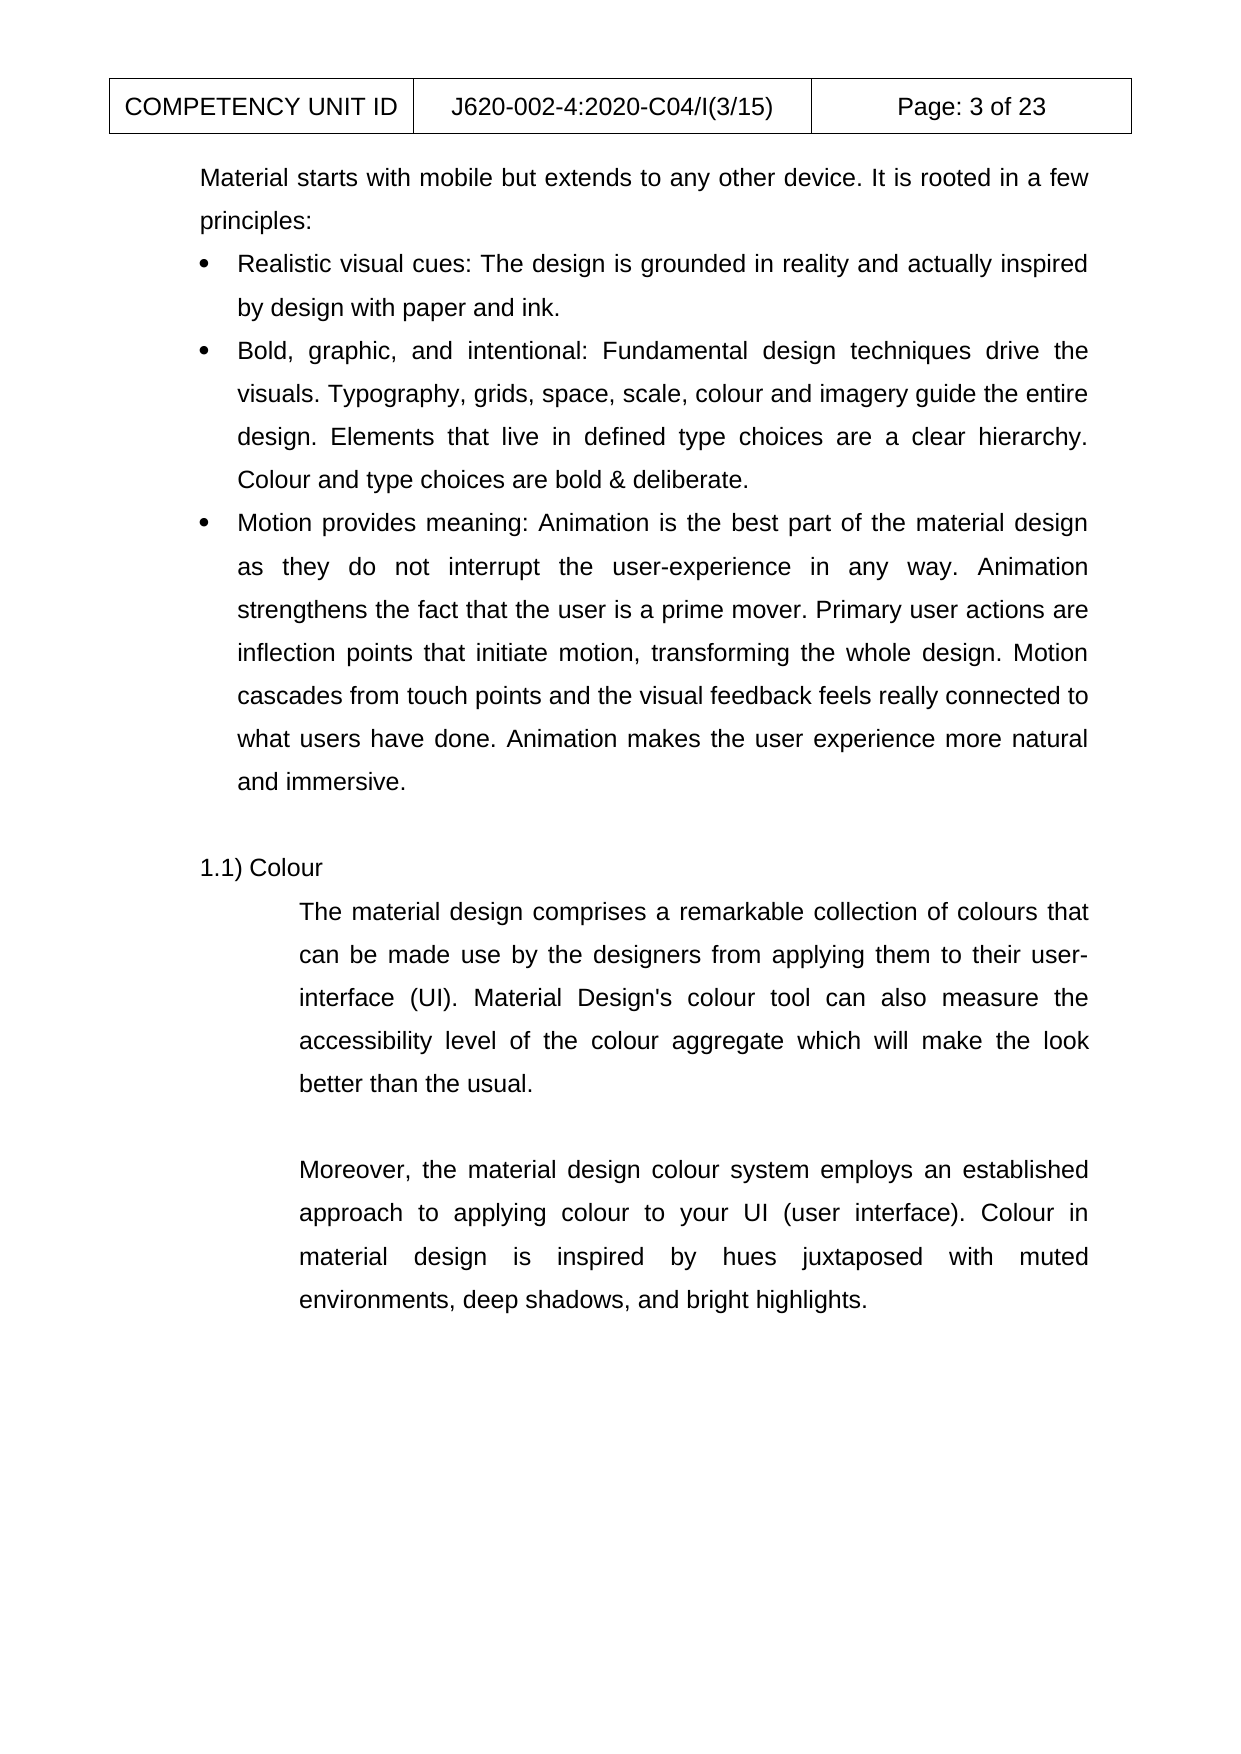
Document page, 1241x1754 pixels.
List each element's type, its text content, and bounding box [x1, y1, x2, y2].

list Bold, graphic, and intentional: Fundamental design techniques drive the visuals. Typography, grids, space, scale, colour and imagery guide the entire design. Elements that live in defined type choices are a clear hierarchy. Colour and type choices are bold & deliberate. [199, 336, 1090, 494]
text Moreover, the material design colour system employs an established approach to applying colour to your UI (user interface). Colour in material design is inspired by hues juxtaposed with muted environments, deep shadows, and bright highlights. [299, 1155, 1090, 1313]
text Material starts with mobile but extends to any other device. It is rooted in a few principles: [199, 163, 1090, 235]
list Realistic visual cues: The design is grounded in reality and actually inspired by design with paper and ink. [199, 249, 1090, 321]
subtitle Colour [199, 853, 1090, 882]
text The material design comprises a remarkable collection of colours that can be made use by the designers from applying them to their user-interface (UI). Material Design's colour tool can also measure the accessibility level of the colour aggregate which will make the look better than the usual. [299, 897, 1090, 1098]
list Motion provides meaning: Animation is the best part of the material design as they do not interrupt the user-experience in any way. Animation strengthens the fact that the user is a prime mover. Primary user actions are inflection points that initiate motion, transforming the whole design. Motion cascades from touch points and the visual feedback feels really connected to what users have done. Animation makes the user experience more natural and immersive. [199, 508, 1090, 796]
